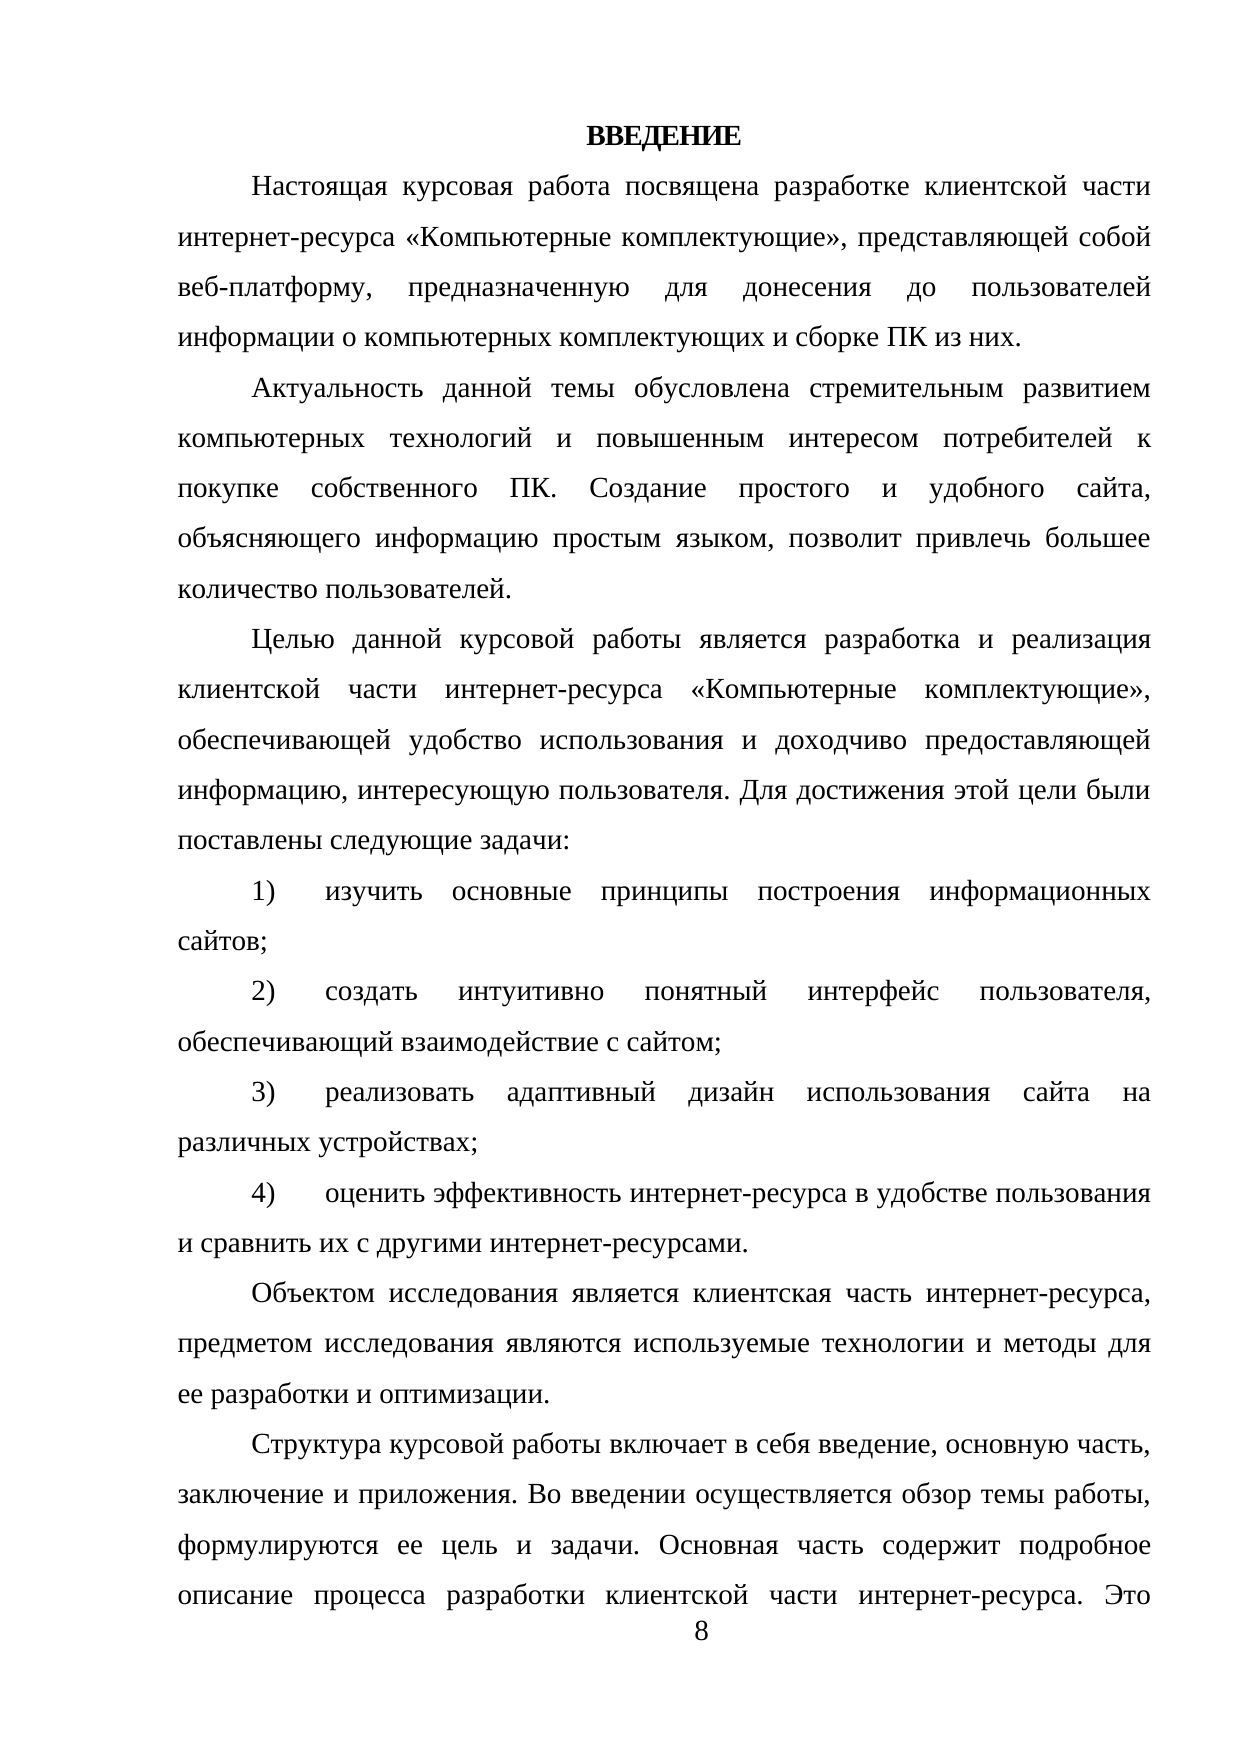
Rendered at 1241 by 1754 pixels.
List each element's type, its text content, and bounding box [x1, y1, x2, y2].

list оценить эффективность интернет-ресурса в удобстве пользования и сравнить их с другими интернет-ресурсами. [177, 1175, 1152, 1258]
list создать интуитивно понятный интерфейс пользователя, обеспечивающий взаимодействие с сайтом; [177, 973, 1152, 1057]
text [177, 1426, 1152, 1611]
text Объектом исследования является клиентская часть интернет-ресурса, предметом исследования являются используемые технологии и методы для ее разработки и оптимизации. [177, 1275, 1152, 1409]
subtitle ВВЕДЕНИЕ [177, 118, 1152, 152]
list изучить основные принципы построения информационных сайтов; [177, 873, 1152, 957]
text Настоящая курсовая работа посвящена разработке клиентской части интернет-ресурса «Компьютерные комплектующие», представляющей собой веб-платформу, предназначенную для донесения до пользователей информации о компьютерных комплектующих и сборке ПК из них. [177, 168, 1152, 353]
text Целью данной курсовой работы является разработка и реализация клиентской части интернет-ресурса «Компьютерные комплектующие», обеспечивающей удобство использования и доходчиво предоставляющей информацию, интересующую пользователя. Для достижения этой цели были поставлены следующие задачи: [177, 621, 1152, 856]
list реализовать адаптивный дизайн использования сайта на различных устройствах; [177, 1074, 1152, 1158]
text Актуальность данной темы обусловлена стремительным развитием компьютерных технологий и повышенным интересом потребителей к покупке собственного ПК. Создание простого и удобного сайта, объясняющего информацию простым языком, позволит привлечь большее количество пользователей. [177, 370, 1152, 604]
